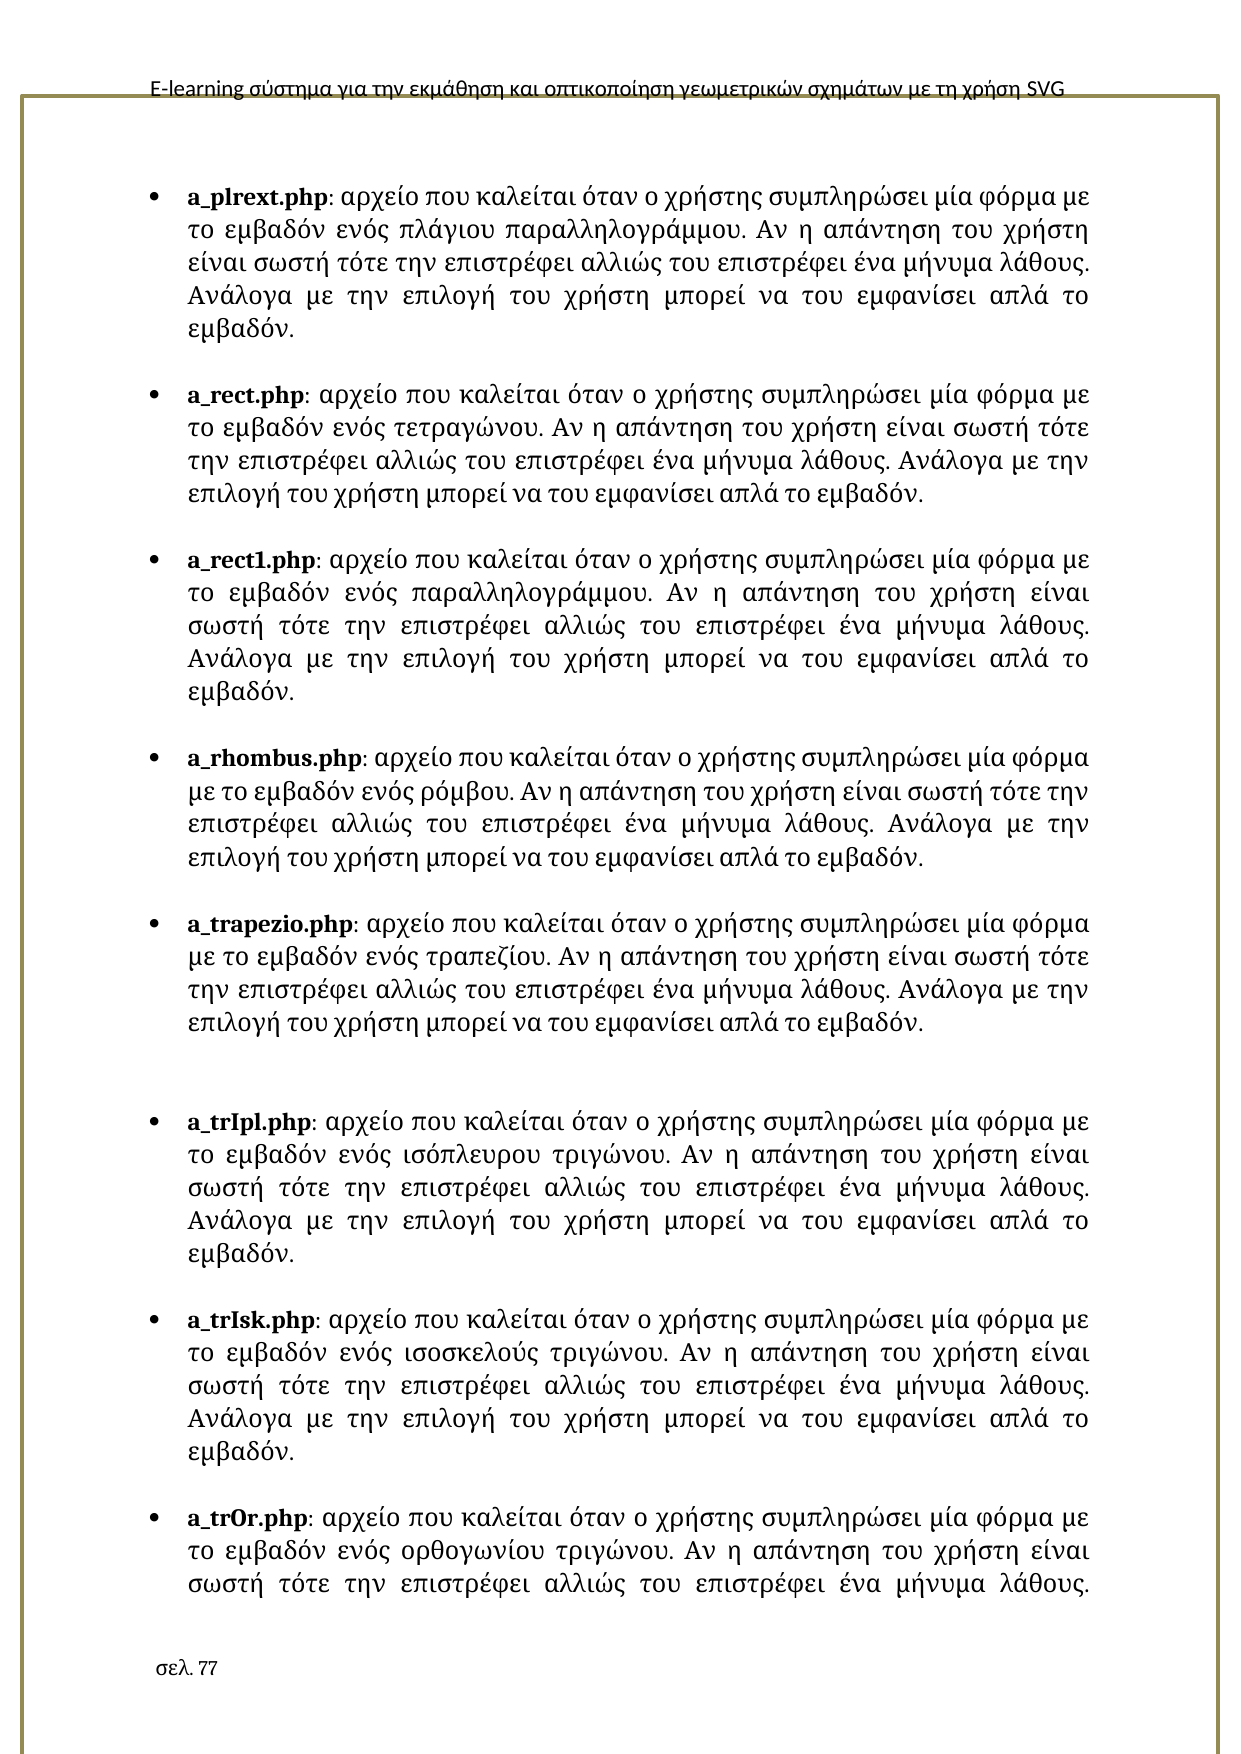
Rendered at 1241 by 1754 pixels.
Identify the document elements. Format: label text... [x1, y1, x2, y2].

list a_plrext.php: αρχείο που καλείται όταν ο χρήστης συμπληρώσει μία φόρμα με το εμβαδόν ενός πλάγιου παραλληλογράμμου. Αν η απάντηση του χρήστη είναι σωστή τότε την επιστρέφει αλλιώς του επιστρέφει ένα μήνυμα λάθους. Ανάλογα με την επιλογή του χρήστη μπορεί να του εμφανίσει απλά το εμβαδόν. [150, 183, 1090, 344]
list a_trapezio.php: αρχείο που καλείται όταν ο χρήστης συμπληρώσει μία φόρμα με το εμβαδόν ενός τραπεζίου. Αν η απάντηση του χρήστη είναι σωστή τότε την επιστρέφει αλλιώς του επιστρέφει ένα μήνυμα λάθους. Ανάλογα με την επιλογή του χρήστη μπορεί να του εμφανίσει απλά το εμβαδόν. [150, 909, 1090, 1037]
list a_rect1.php: αρχείο που καλείται όταν ο χρήστης συμπληρώσει μία φόρμα με το εμβαδόν ενός παραλληλογράμμου. Αν η απάντηση του χρήστη είναι σωστή τότε την επιστρέφει αλλιώς του επιστρέφει ένα μήνυμα λάθους. Ανάλογα με την επιλογή του χρήστη μπορεί να του εμφανίσει απλά το εμβαδόν. [150, 546, 1090, 707]
list a_trIpl.php: αρχείο που καλείται όταν ο χρήστης συμπληρώσει μία φόρμα με το εμβαδόν ενός ισόπλευρου τριγώνου. Αν η απάντηση του χρήστη είναι σωστή τότε την επιστρέφει αλλιώς του επιστρέφει ένα μήνυμα λάθους. Ανάλογα με την επιλογή του χρήστη μπορεί να του εμφανίσει απλά το εμβαδόν. [150, 1108, 1090, 1268]
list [150, 1504, 1090, 1599]
list a_rhombus.php: αρχείο που καλείται όταν ο χρήστης συμπληρώσει μία φόρμα με το εμβαδόν ενός ρόμβου. Αν η απάντηση του χρήστη είναι σωστή τότε την επιστρέφει αλλιώς του επιστρέφει ένα μήνυμα λάθους. Ανάλογα με την επιλογή του χρήστη μπορεί να του εμφανίσει απλά το εμβαδόν. [150, 744, 1090, 872]
list a_trIsk.php: αρχείο που καλείται όταν ο χρήστης συμπληρώσει μία φόρμα με το εμβαδόν ενός ισοσκελούς τριγώνου. Αν η απάντηση του χρήστη είναι σωστή τότε την επιστρέφει αλλιώς του επιστρέφει ένα μήνυμα λάθους. Ανάλογα με την επιλογή του χρήστη μπορεί να του εμφανίσει απλά το εμβαδόν. [150, 1306, 1090, 1467]
list a_rect.php: αρχείο που καλείται όταν ο χρήστης συμπληρώσει μία φόρμα με το εμβαδόν ενός τετραγώνου. Αν η απάντηση του χρήστη είναι σωστή τότε την επιστρέφει αλλιώς του επιστρέφει ένα μήνυμα λάθους. Ανάλογα με την επιλογή του χρήστη μπορεί να του εμφανίσει απλά το εμβαδόν. [150, 381, 1090, 509]
